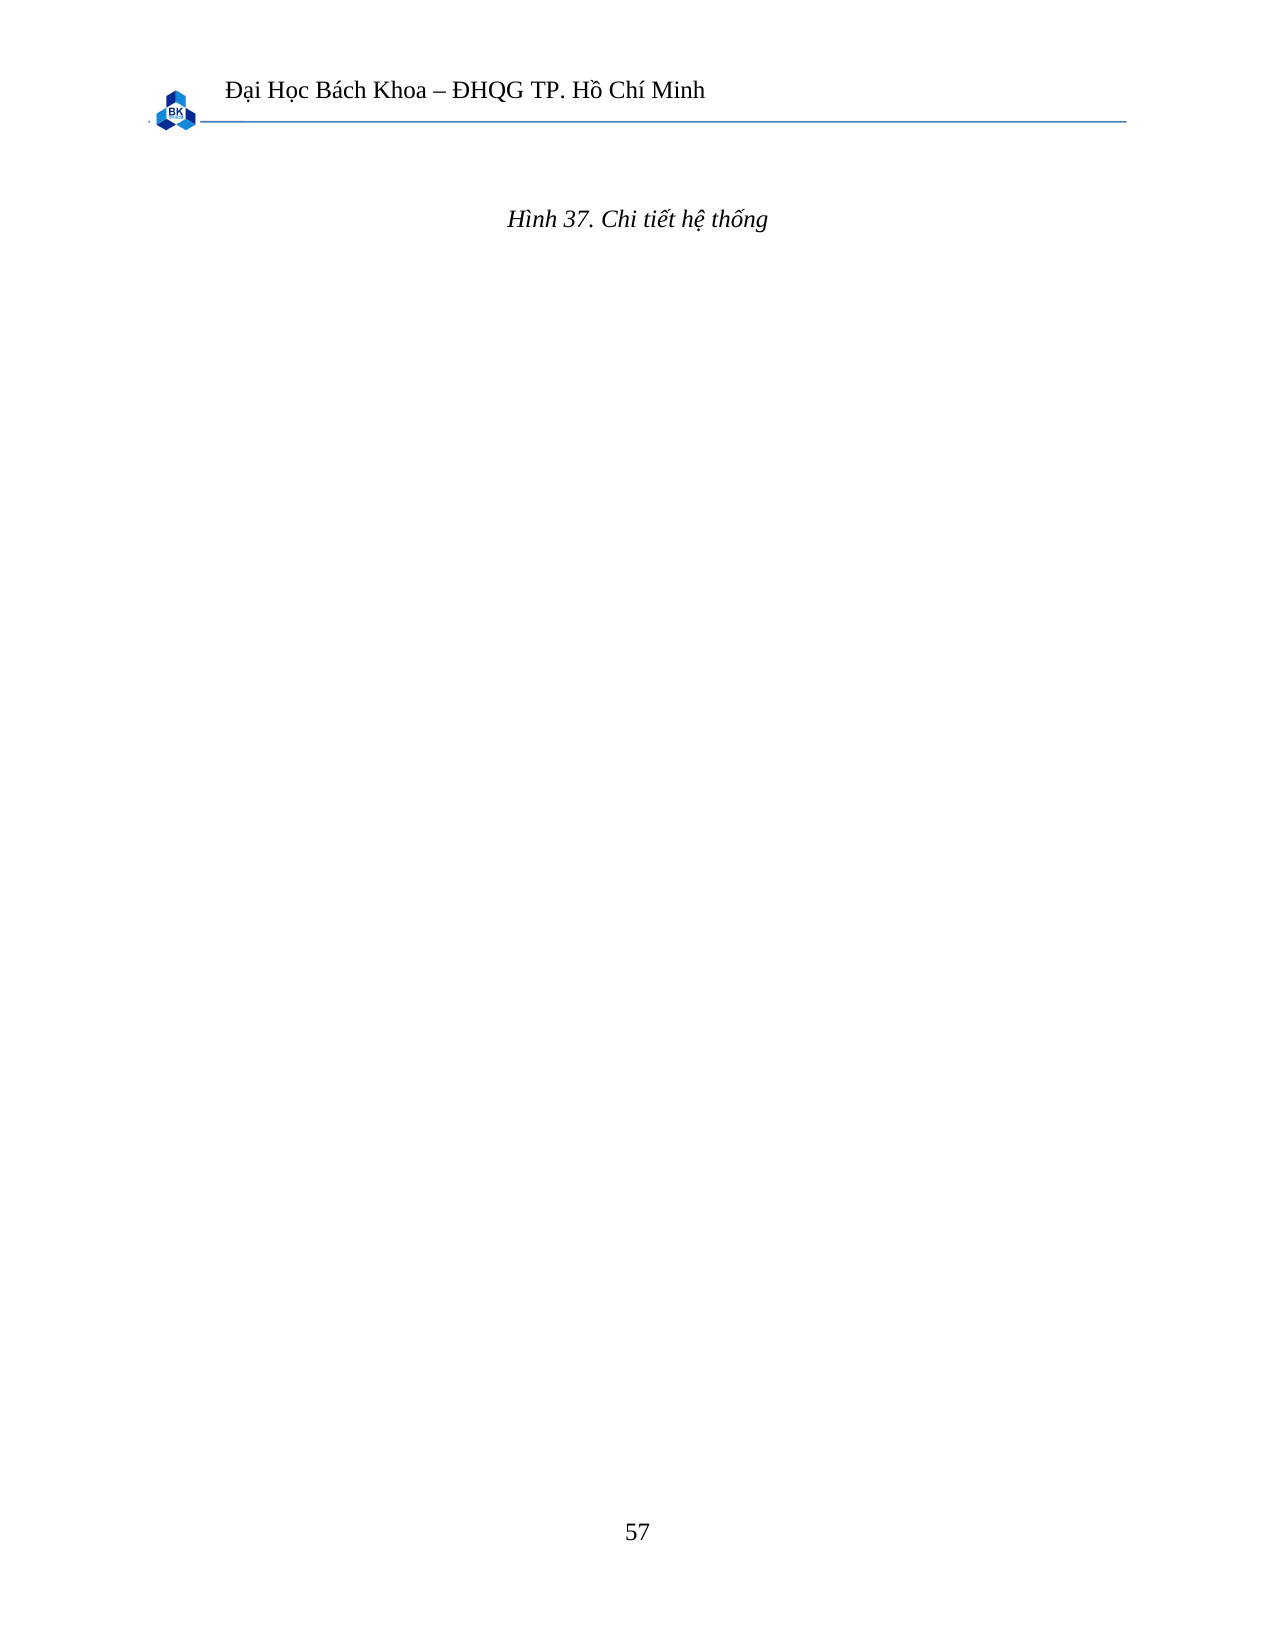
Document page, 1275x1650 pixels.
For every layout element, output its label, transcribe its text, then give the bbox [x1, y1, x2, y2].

picture [150, 87, 200, 138]
